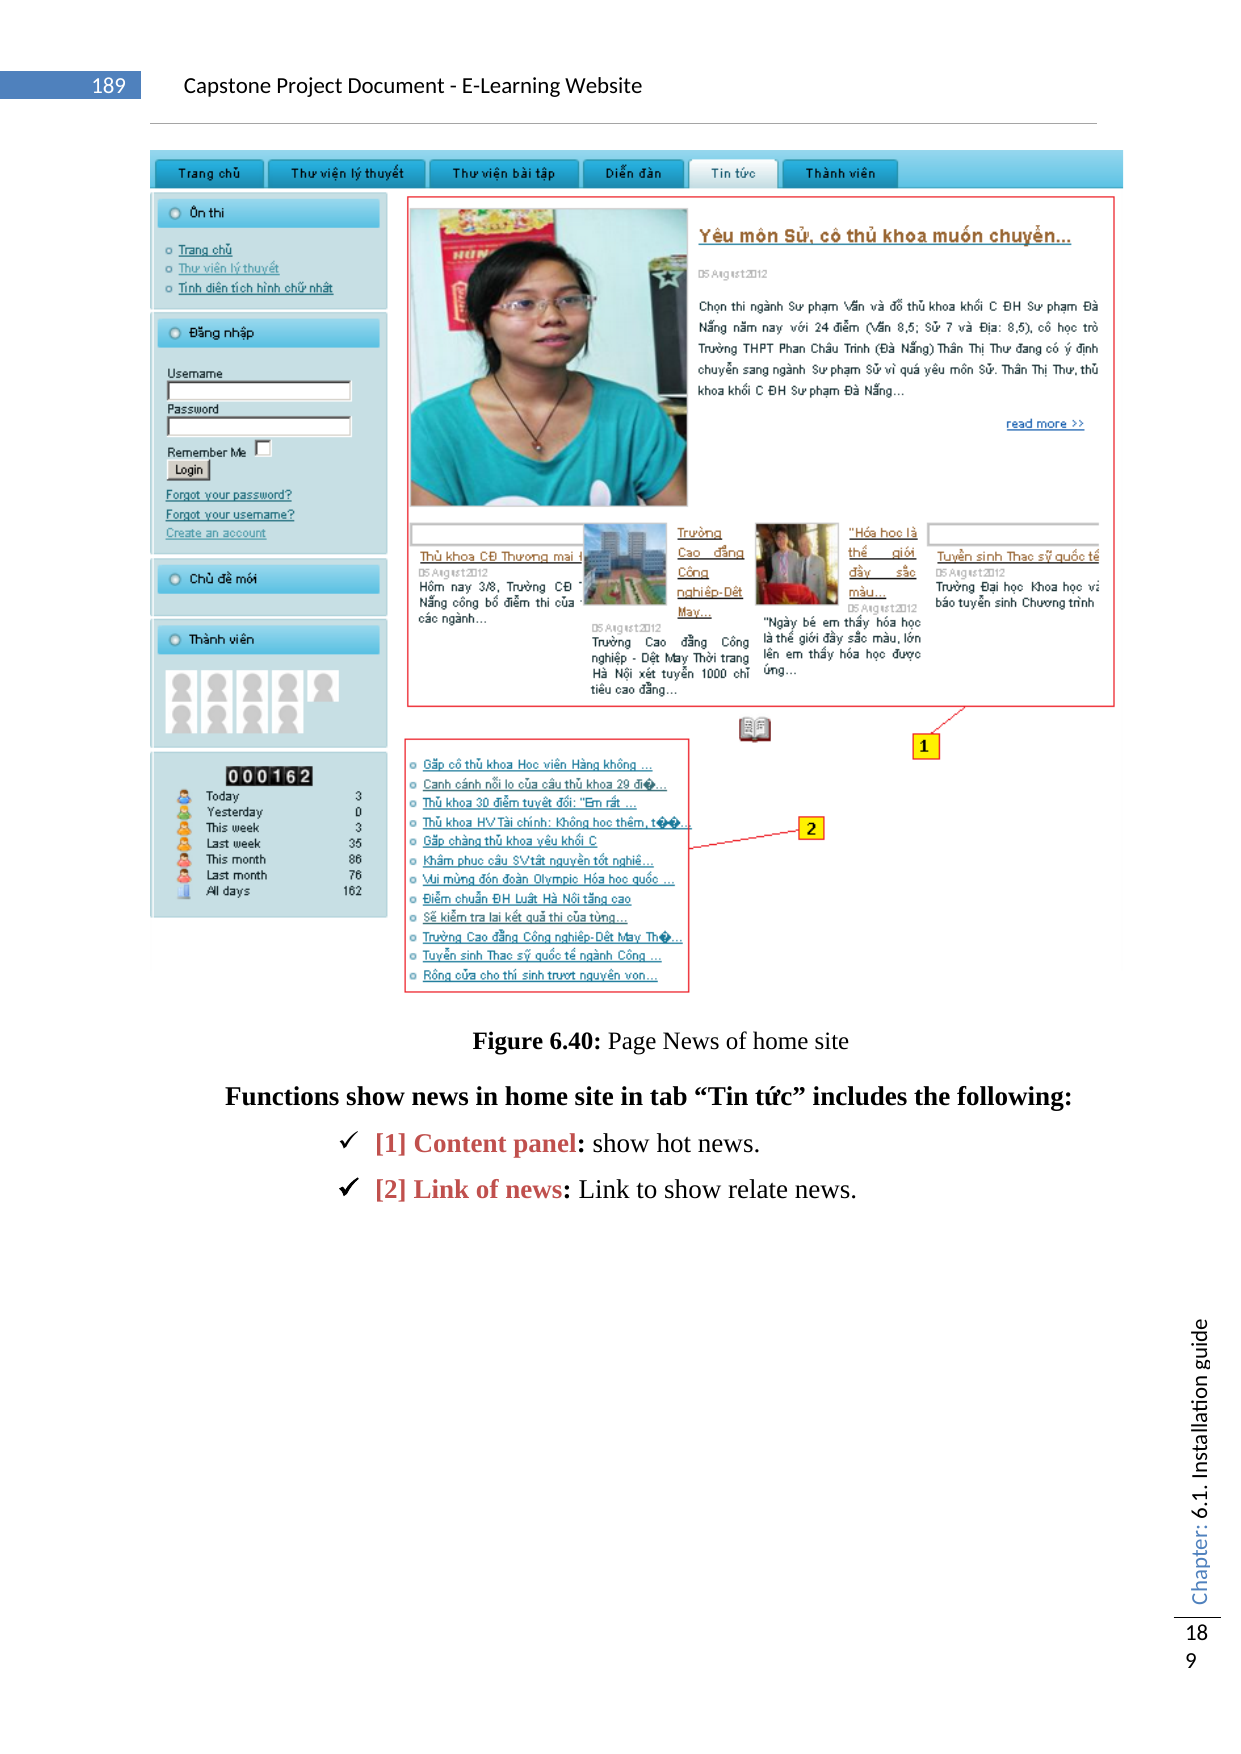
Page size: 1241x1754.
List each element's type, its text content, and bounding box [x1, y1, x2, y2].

list [1] Content panel: show hot news. [337, 1127, 1097, 1158]
picture [150, 150, 1124, 1002]
list [2] Link of news: Link to show relate news. [337, 1173, 1097, 1205]
text Figure 6.40: Page News of home site [150, 1026, 1097, 1055]
list Functions show news in home site in tab “Tin tức” includes the following: [225, 1080, 1097, 1111]
